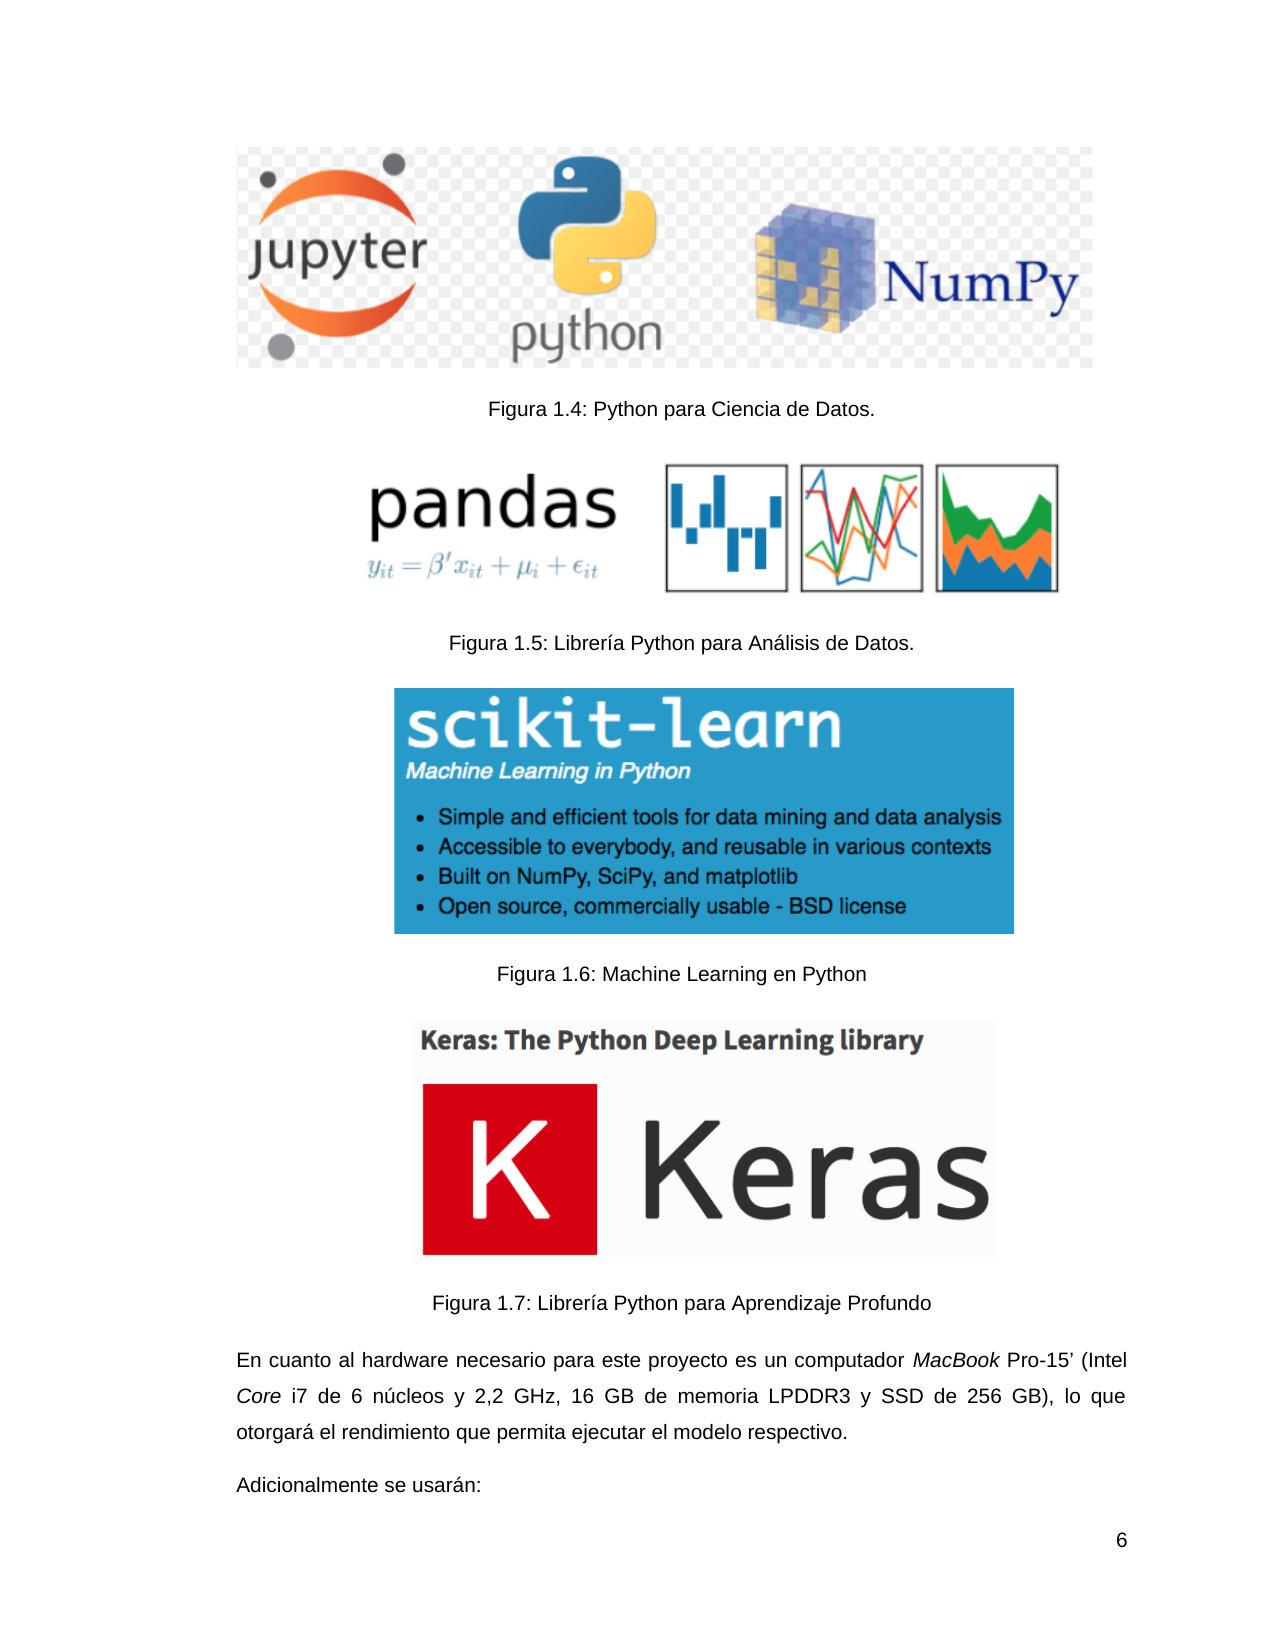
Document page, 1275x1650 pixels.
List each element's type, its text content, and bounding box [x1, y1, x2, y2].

picture [394, 688, 1015, 934]
picture [334, 453, 1075, 603]
text Figura 1.6: Machine Learning en Python [236, 962, 1127, 986]
picture [236, 147, 1093, 368]
text Figura 1.5: Librería Python para Análisis de Datos. [236, 631, 1127, 655]
picture [411, 1019, 997, 1262]
text Adicionalmente se usarán: [236, 1472, 1127, 1496]
text En cuanto al hardware necesario para este proyecto es un computador MacBook Pro-15’ (Intel Core i7 de 6 núcleos y 2,2 GHz, 16 GB de memoria LPDDR3 y SSD de 256 GB), lo que otorgará el rendimiento que permita ejecutar el modelo respectivo. [236, 1348, 1127, 1444]
text Figura 1.4: Python para Ciencia de Datos. [236, 396, 1127, 420]
